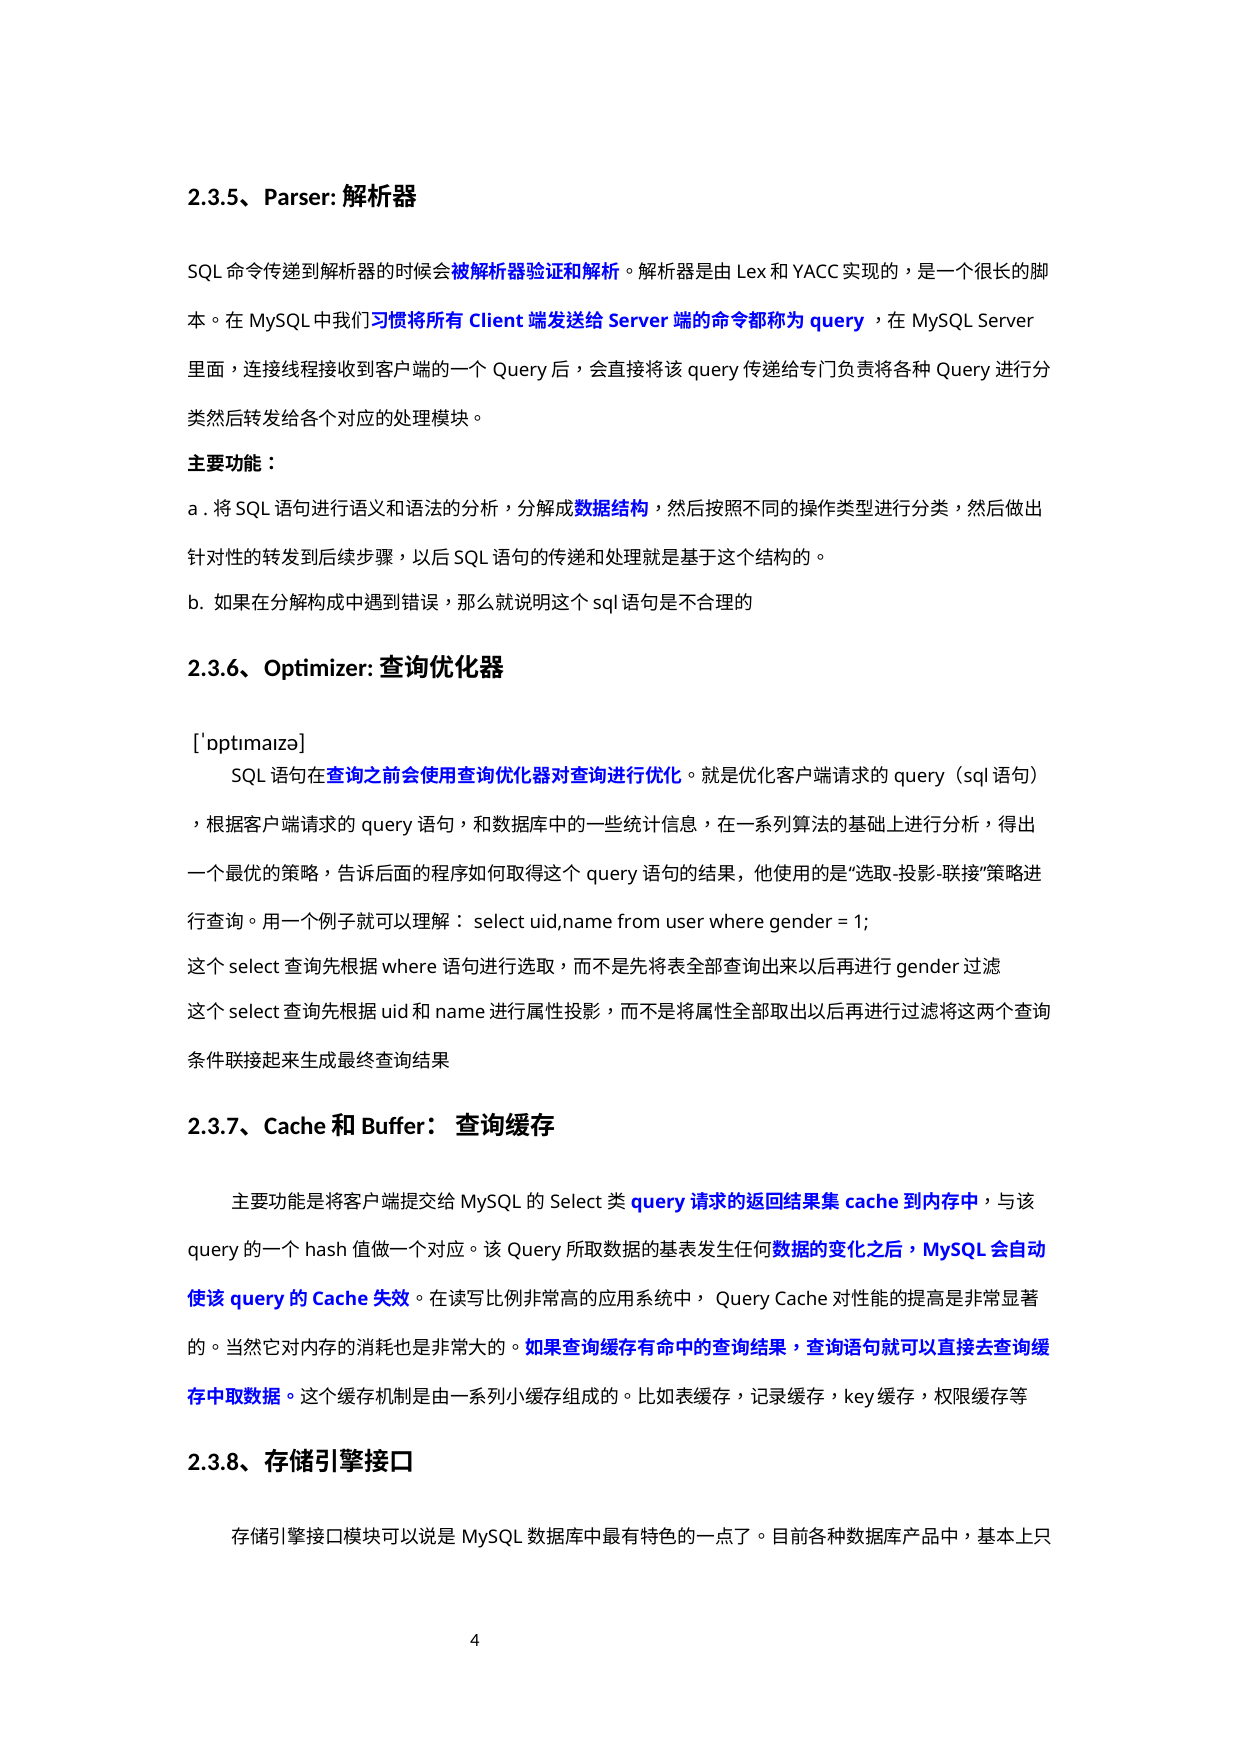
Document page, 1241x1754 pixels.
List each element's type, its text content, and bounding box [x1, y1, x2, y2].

text 这个select查询先根据uid和name进行属性投影，而不是将属性全部取出以后再进行过滤将这两个查询条件联接起来生成最终查询结果 [187, 995, 1053, 1077]
text [ˈɒptɪmaɪzə] [187, 726, 1053, 759]
text SQL命令传递到解析器的时候会被解析器验证和解析。解析器是由Lex和YACC实现的，是一个很长的脚本。在 MySQL中我们习惯将所有 Client 端发送给 Server 端的命令都称为 query ，在 MySQL Server 里面，连接线程接收到客户端的一个 Query 后，会直接将该 query 传递给专门负责将各种 Query 进行分类然后转发给各个对应的处理模块。 [187, 255, 1053, 434]
subtitle 2.3.7、Cache和Buffer： 查询缓存 [187, 1091, 1053, 1156]
text a . 将SQL语句进行语义和语法的分析，分解成数据结构，然后按照不同的操作类型进行分类，然后做出针对性的转发到后续步骤，以后SQL语句的传递和处理就是基于这个结构的。 [187, 492, 1053, 573]
text 主要功能是将客户端提交给MySQL 的 Select 类 query 请求的返回结果集 cache 到内存中，与该 query 的一个 hash 值做一个对应。该 Query 所取数据的基表发生任何数据的变化之后，MySQL会自动使该 query 的Cache 失效。在读写比例非常高的应用系统中， Query Cache 对性能的提高是非常显著的。当然它对内存的消耗也是非常大的。如果查询缓存有命中的查询结果，查询语句就可以直接去查询缓存中取数据。这个缓存机制是由一系列小缓存组成的。比如表缓存，记录缓存，key缓存，权限缓存等 [187, 1184, 1053, 1412]
subtitle 2.3.6、Optimizer: 查询优化器 [187, 633, 1053, 698]
text 这个select 查询先根据where 语句进行选取，而不是先将表全部查询出来以后再进行gender过滤 [187, 950, 1053, 983]
subtitle 2.3.8、存储引擎接口 [187, 1427, 1053, 1492]
text SQL语句在查询之前会使用查询优化器对查询进行优化。就是优化客户端请求的 query（sql语句） ，根据客户端请求的 query 语句，和数据库中的一些统计信息，在一系列算法的基础上进行分析，得出一个最优的策略，告诉后面的程序如何取得这个 query 语句的结果，他使用的是“选取-投影-联接”策略进行查询。用一个例子就可以理解： select uid,name from user where gender = 1; [187, 759, 1053, 937]
text b. 如果在分解构成中遇到错误，那么就说明这个sql语句是不合理的 [187, 586, 1053, 618]
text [187, 1520, 1053, 1552]
text 主要功能： [187, 447, 1053, 479]
subtitle 2.3.5、Parser: 解析器 [187, 162, 1053, 227]
